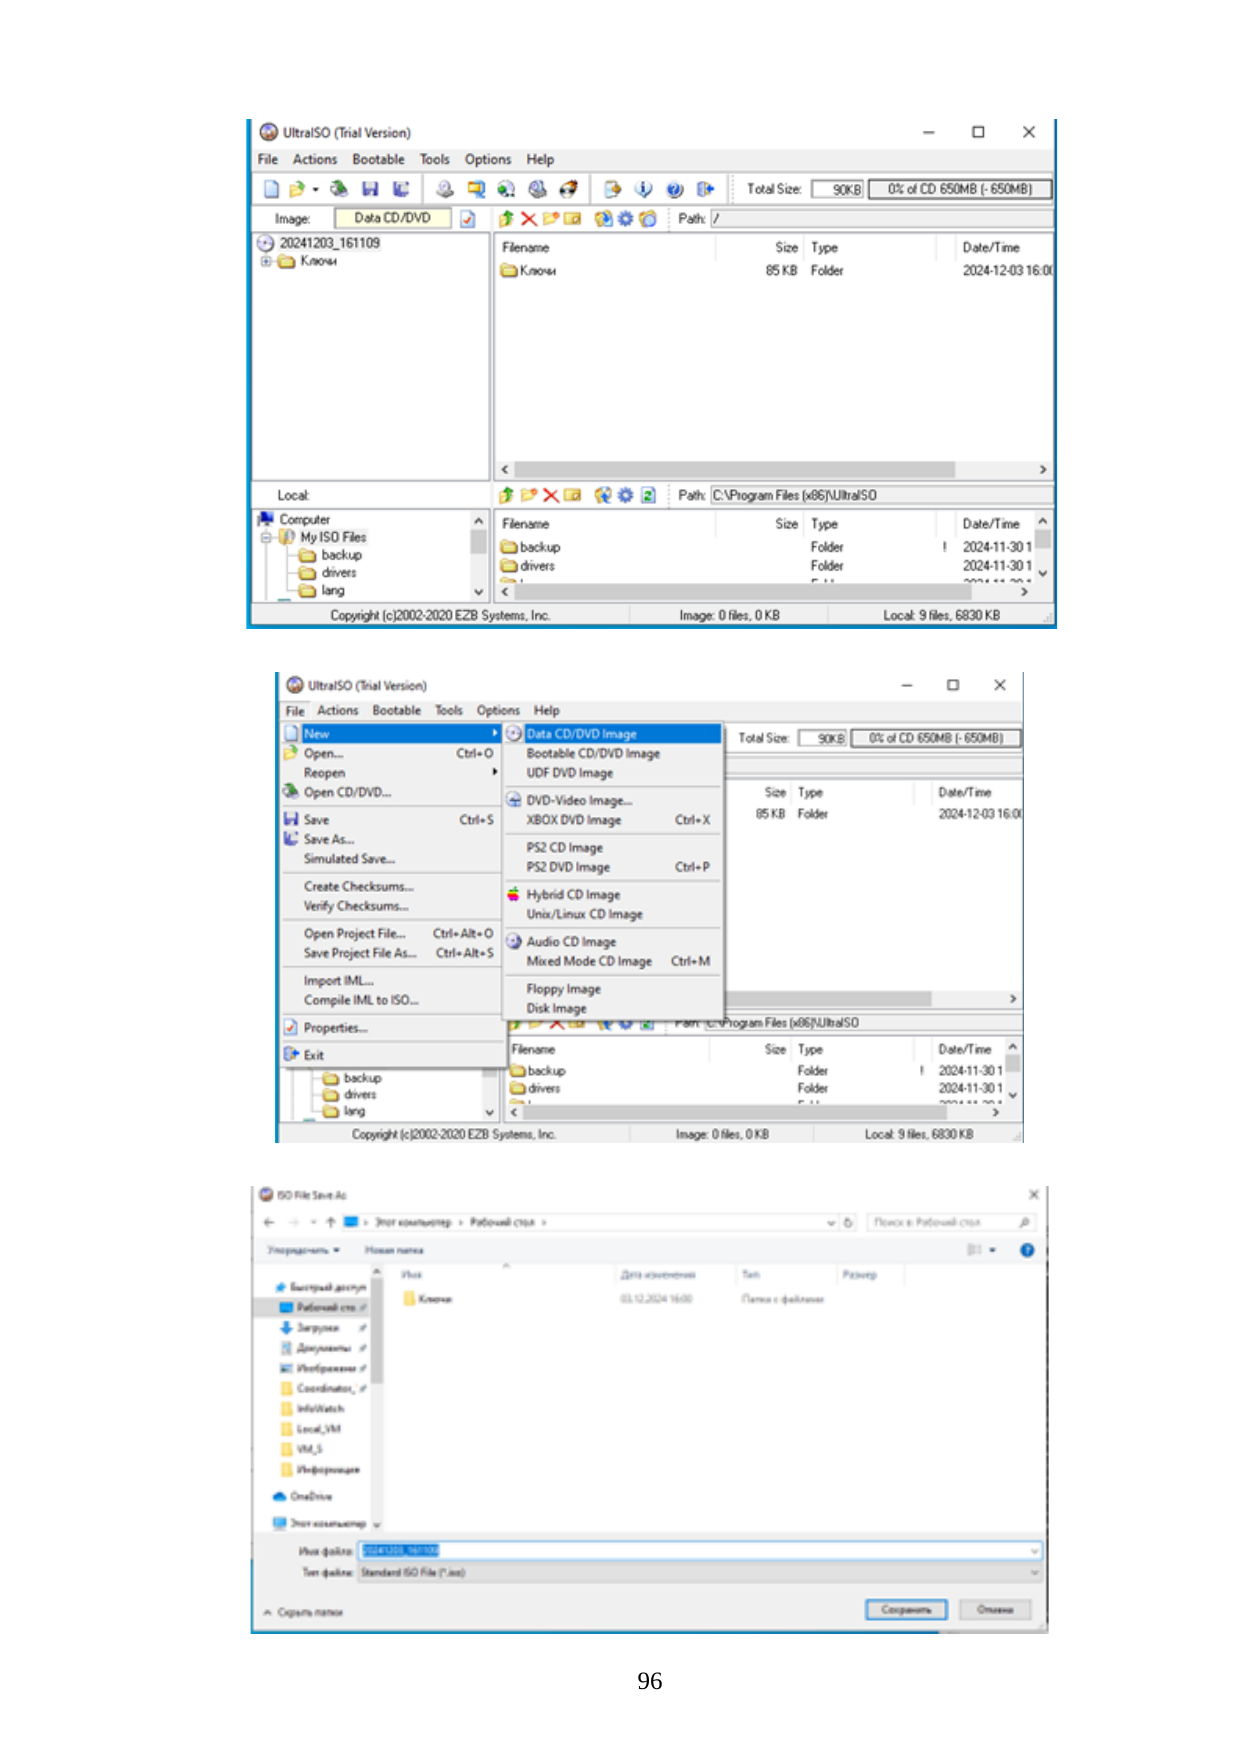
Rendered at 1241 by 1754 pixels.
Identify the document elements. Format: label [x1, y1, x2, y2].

picture [250, 1186, 1049, 1634]
picture [278, 672, 1024, 1143]
picture [251, 119, 1058, 626]
